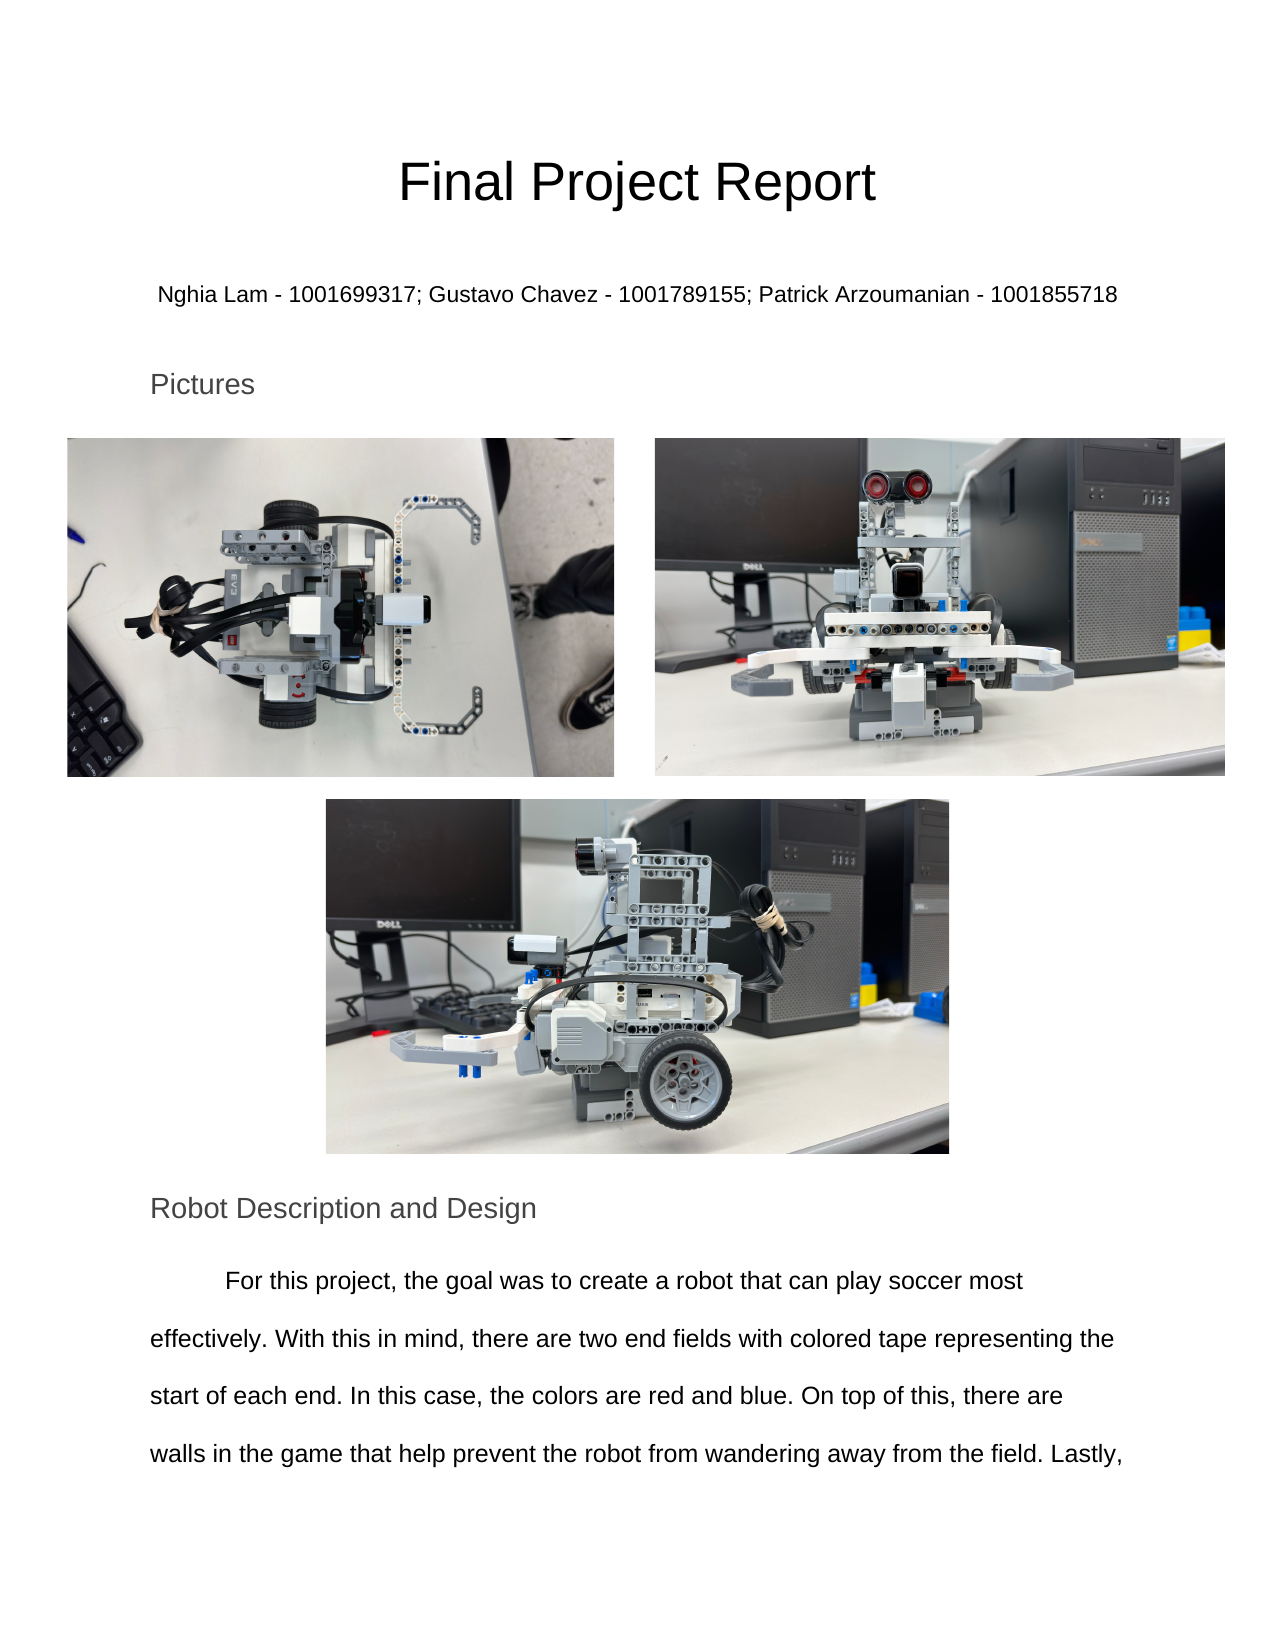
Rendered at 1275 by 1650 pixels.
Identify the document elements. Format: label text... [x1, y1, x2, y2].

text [150, 1266, 1125, 1468]
title Final Project Report [150, 150, 1125, 212]
picture [654, 438, 1225, 776]
text Nghia Lam - 1001699317; Gustavo Chavez - 1001789155; Patrick Arzoumanian - 1001855718 [150, 281, 1125, 307]
picture [325, 799, 950, 1154]
subtitle Robot Description and Design [150, 1191, 1125, 1224]
picture [67, 438, 615, 777]
subtitle Pictures [150, 367, 1125, 400]
